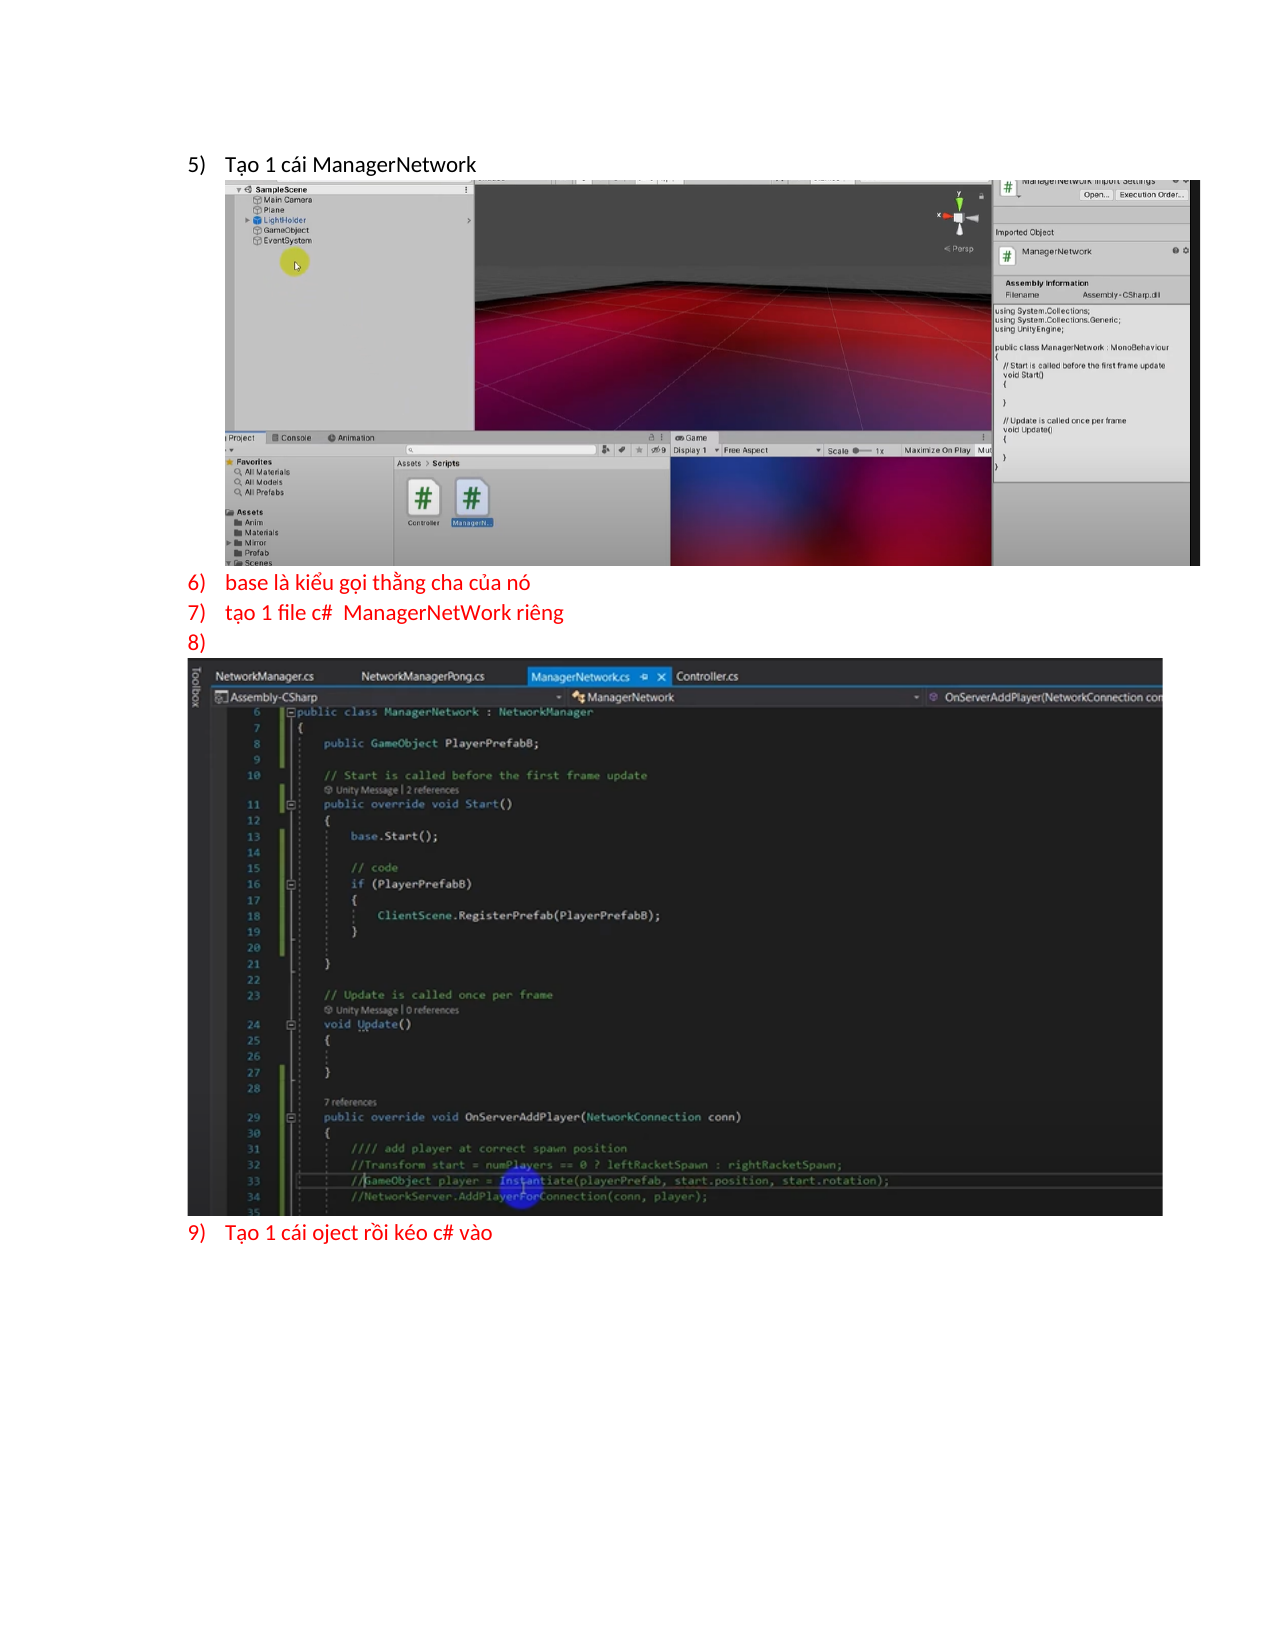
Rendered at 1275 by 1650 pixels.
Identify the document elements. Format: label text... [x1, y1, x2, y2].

picture [187, 658, 1163, 1216]
list Tạo 1 cái oject rồi kéo c# vào [187, 1218, 1125, 1246]
picture [225, 180, 1200, 566]
list base là kiểu gọi thằng cha của nó [187, 568, 1125, 596]
list Tạo 1 cái ManagerNetwork [187, 150, 1125, 178]
list tạo 1 file c# ManagerNetWork riêng [187, 598, 1125, 626]
